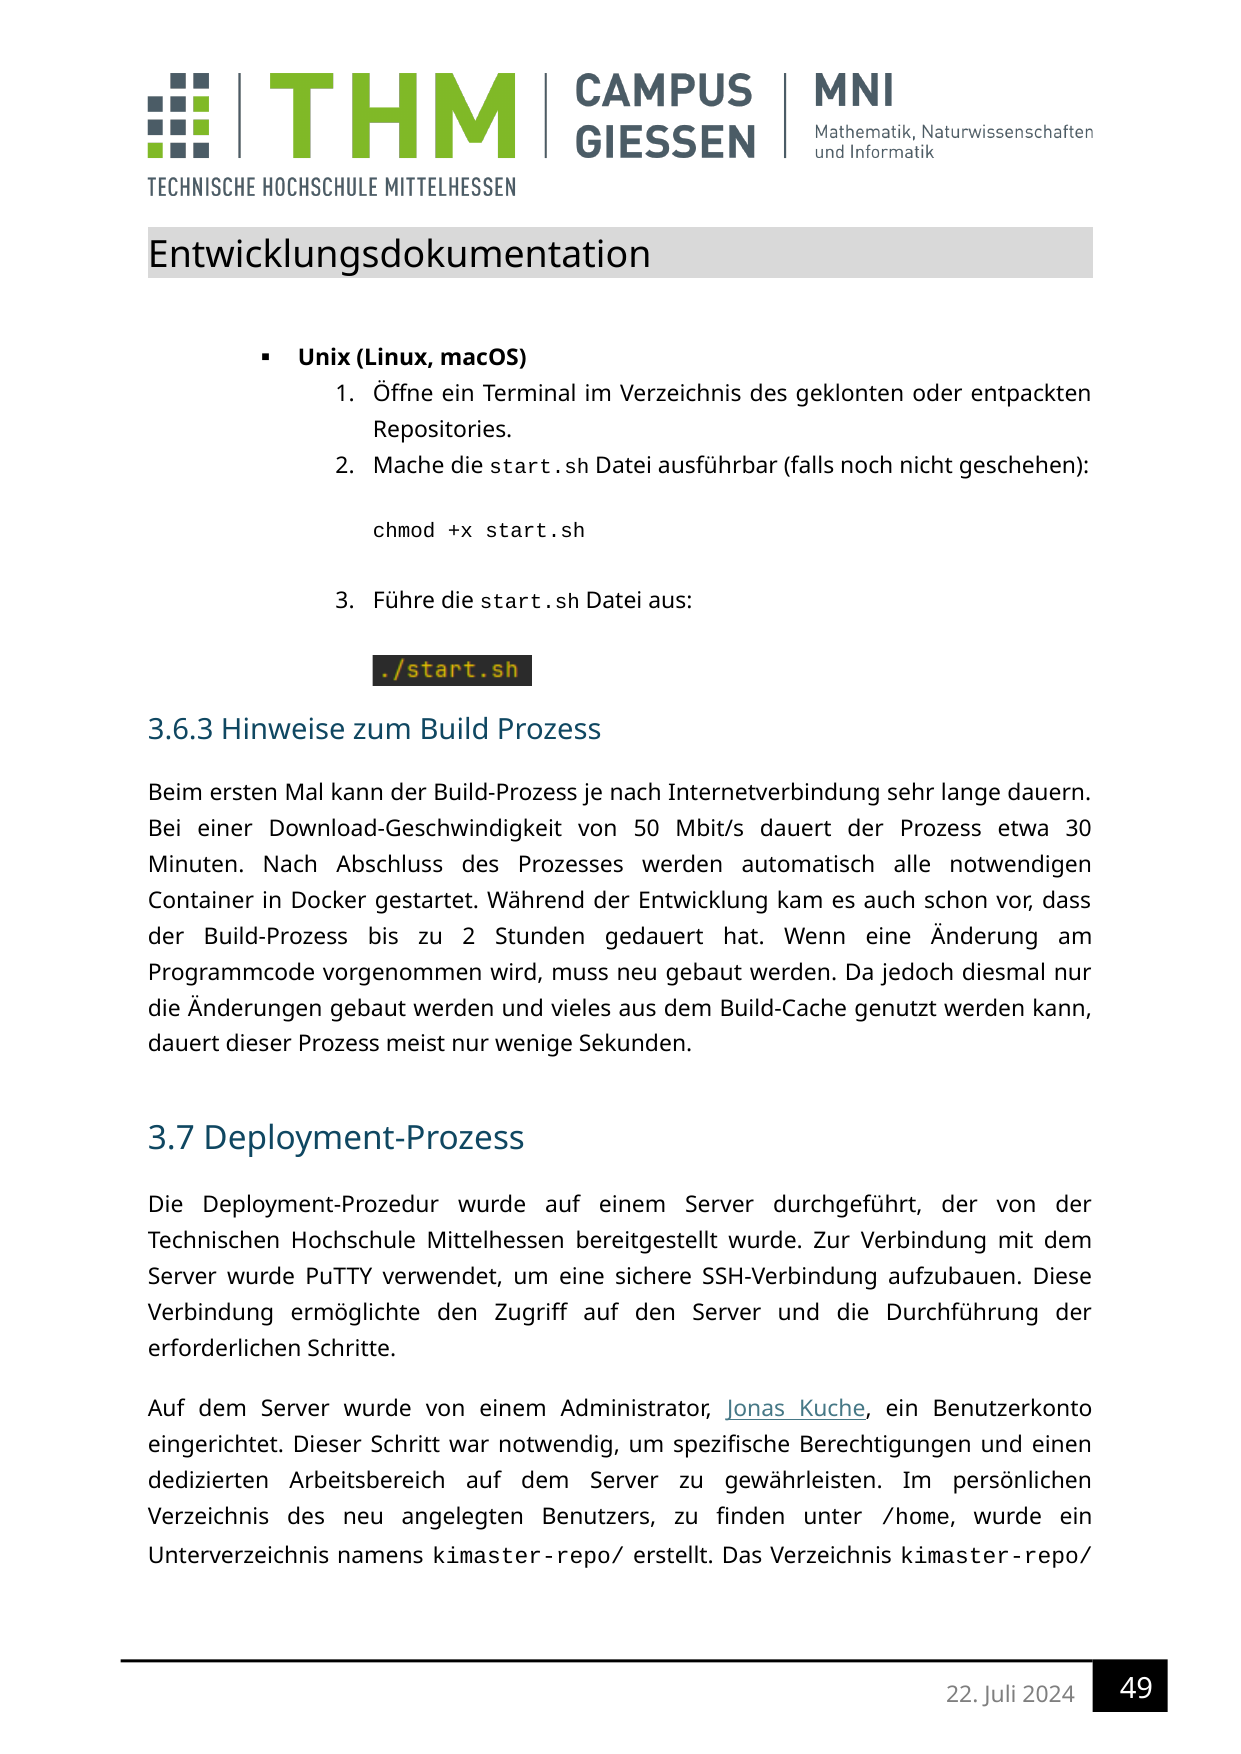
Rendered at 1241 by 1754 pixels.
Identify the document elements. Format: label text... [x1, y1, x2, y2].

text Beim ersten Mal kann der Build-Prozess je nach Internetverbindung sehr lange dauern. Bei einer Download-Geschwindigkeit von 50 Mbit/s dauert der Prozess etwa 30 Minuten. Nach Abschluss des Prozesses werden automatisch alle notwendigen Container in Docker gestartet. Während der Entwicklung kam es auch schon vor, dass der Build-Prozess bis zu 2 Stunden gedauert hat. Wenn eine Änderung am Programmcode vorgenommen wird, muss neu gebaut werden. Da jedoch diesmal nur die Änderungen gebaut werden und vieles aus dem Build-Cache genutzt werden kann, dauert dieser Prozess meist nur wenige Sekunden. [148, 776, 1093, 1059]
subtitle 3.7 Deployment-Prozess [148, 1114, 1093, 1159]
picture [372, 655, 532, 686]
subtitle 3.6.3 Hinweise zum Build Prozess [148, 708, 1093, 748]
list Mache die start.sh Datei ausführbar (falls noch nicht geschehen): [335, 448, 1093, 480]
list Unix (Linux, macOS) [260, 341, 1093, 372]
text chmod +x start.sh [373, 520, 1093, 544]
picture [147, 73, 1093, 196]
list Führe die start.sh Datei aus: [335, 583, 1093, 615]
text Die Deployment-Prozedur wurde auf einem Server durchgeführt, der von der Technischen Hochschule Mittelhessen bereitgestellt wurde. Zur Verbindung mit dem Server wurde PuTTY verwendet, um eine sichere SSH-Verbindung aufzubauen. Diese Verbindung ermöglichte den Zugriff auf den Server und die Durchführung der erforderlichen Schritte. [148, 1188, 1093, 1363]
list Öffne ein Terminal im Verzeichnis des geklonten oder entpackten Repositories. [335, 377, 1093, 444]
